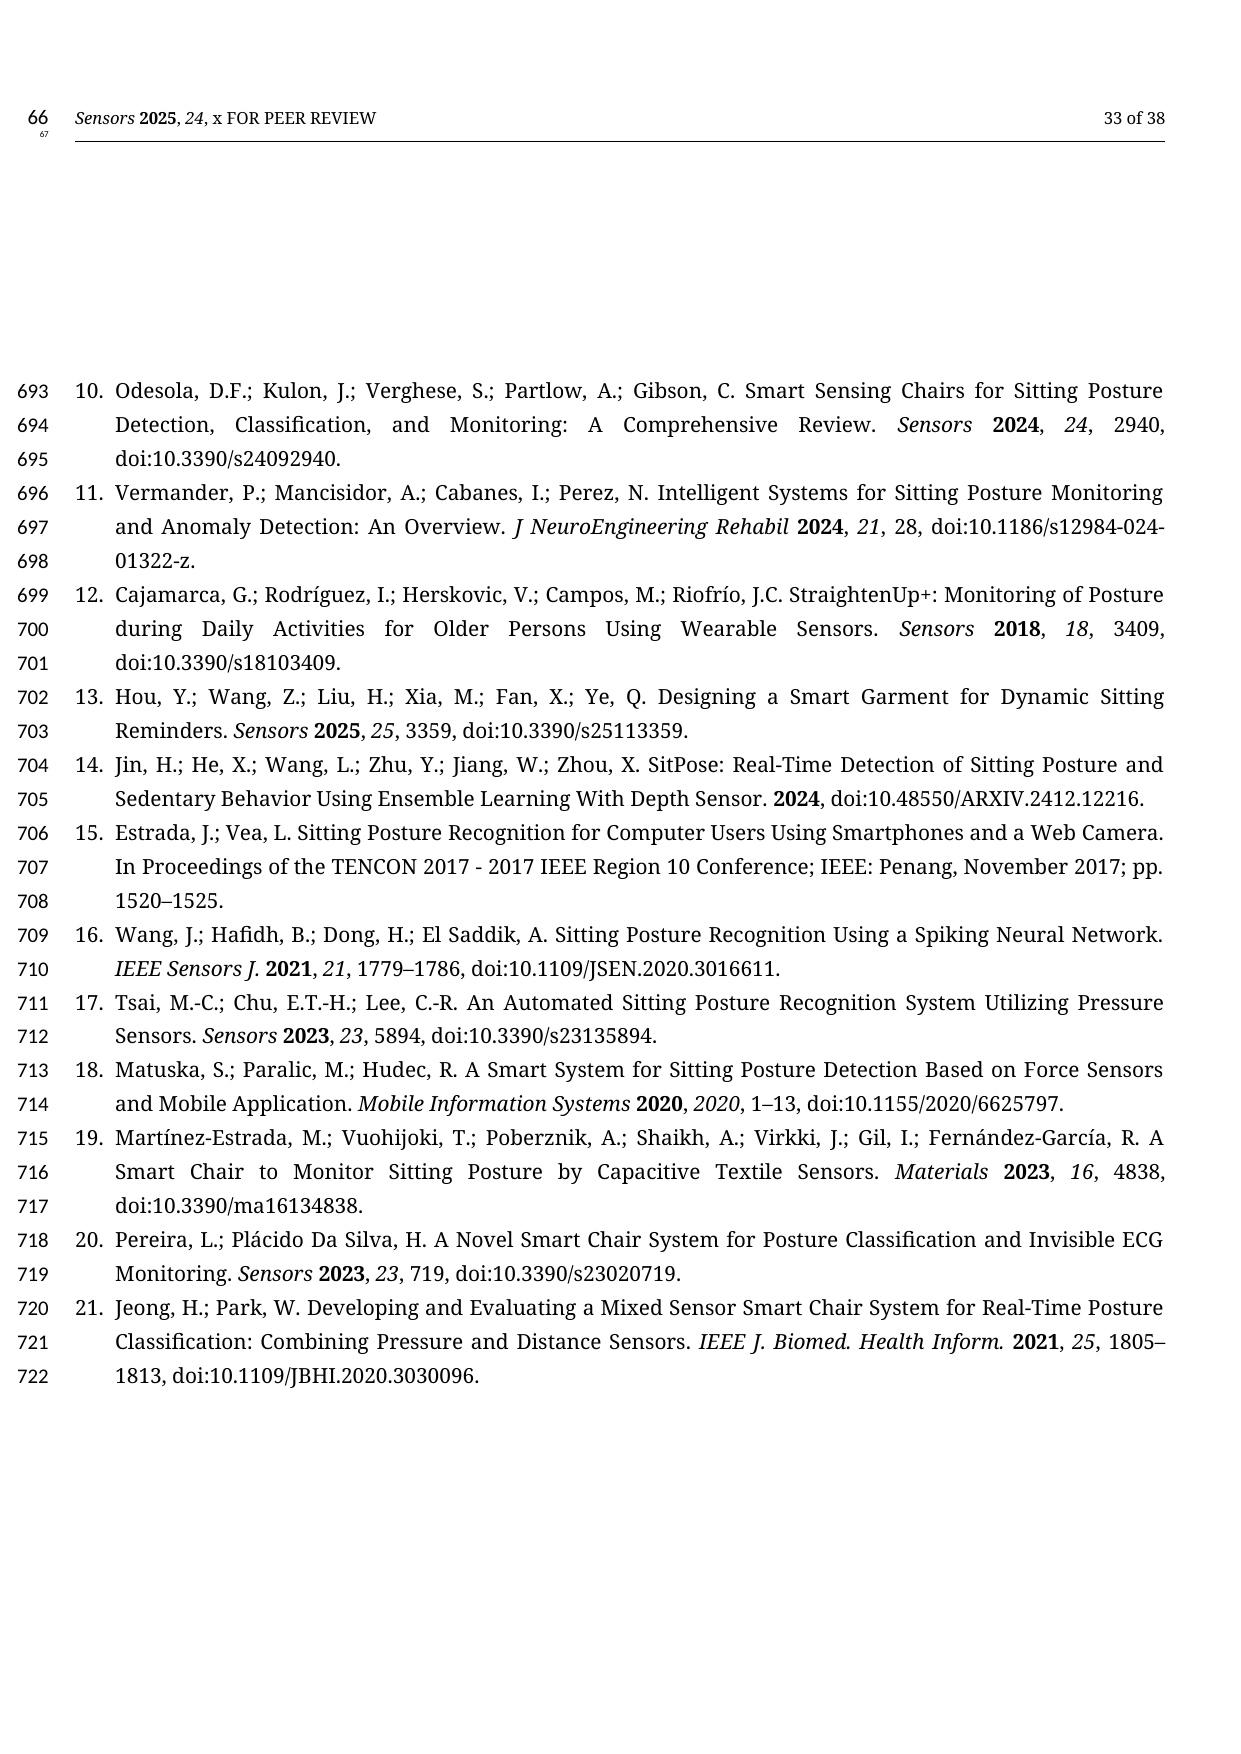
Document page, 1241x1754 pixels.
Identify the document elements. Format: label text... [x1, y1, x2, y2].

text 10. Odesola, D.F.; Kulon, J.; Verghese, S.; Partlow, A.; Gibson, C. Smart Sensing Chairs for Sitting Posture Detection, Classification, and Monitoring: A Comprehensive Review. Sensors 2024, 24, 2940, doi:10.3390/s24092940. [75, 374, 1165, 476]
text 19. Martínez-Estrada, M.; Vuohijoki, T.; Poberznik, A.; Shaikh, A.; Virkki, J.; Gil, I.; Fernández-García, R. A Smart Chair to Monitor Sitting Posture by Capacitive Textile Sensors. Materials 2023, 16, 4838, doi:10.3390/ma16134838. [75, 1121, 1165, 1223]
text 12. Cajamarca, G.; Rodríguez, I.; Herskovic, V.; Campos, M.; Riofrío, J.C. StraightenUp+: Monitoring of Posture during Daily Activities for Older Persons Using Wearable Sensors. Sensors 2018, 18, 3409, doi:10.3390/s18103409. [75, 577, 1165, 679]
text 18. Matuska, S.; Paralic, M.; Hudec, R. A Smart System for Sitting Posture Detection Based on Force Sensors and Mobile Application. Mobile Information Systems 2020, 2020, 1–13, doi:10.1155/2020/6625797. [75, 1053, 1165, 1121]
text 13. Hou, Y.; Wang, Z.; Liu, H.; Xia, M.; Fan, X.; Ye, Q. Designing a Smart Garment for Dynamic Sitting Reminders. Sensors 2025, 25, 3359, doi:10.3390/s25113359. [75, 679, 1165, 747]
text 14. Jin, H.; He, X.; Wang, L.; Zhu, Y.; Jiang, W.; Zhou, X. SitPose: Real-Time Detection of Sitting Posture and Sedentary Behavior Using Ensemble Learning With Depth Sensor. 2024, doi:10.48550/ARXIV.2412.12216. [75, 747, 1165, 815]
text 15. Estrada, J.; Vea, L. Sitting Posture Recognition for Computer Users Using Smartphones and a Web Camera. In Proceedings of the TENCON 2017 - 2017 IEEE Region 10 Conference; IEEE: Penang, November 2017; pp. 1520–1525. [75, 815, 1165, 917]
text 21. Jeong, H.; Park, W. Developing and Evaluating a Mixed Sensor Smart Chair System for Real-Time Posture Classification: Combining Pressure and Distance Sensors. IEEE J. Biomed. Health Inform. 2021, 25, 1805–1813, doi:10.1109/JBHI.2020.3030096. [75, 1291, 1165, 1392]
text 20. Pereira, L.; Plácido Da Silva, H. A Novel Smart Chair System for Posture Classification and Invisible ECG Monitoring. Sensors 2023, 23, 719, doi:10.3390/s23020719. [75, 1223, 1165, 1291]
text 11. Vermander, P.; Mancisidor, A.; Cabanes, I.; Perez, N. Intelligent Systems for Sitting Posture Monitoring and Anomaly Detection: An Overview. J NeuroEngineering Rehabil 2024, 21, 28, doi:10.1186/s12984-024-01322-z. [75, 476, 1165, 577]
text 17. Tsai, M.-C.; Chu, E.T.-H.; Lee, C.-R. An Automated Sitting Posture Recognition System Utilizing Pressure Sensors. Sensors 2023, 23, 5894, doi:10.3390/s23135894. [75, 985, 1165, 1053]
text 16. Wang, J.; Hafidh, B.; Dong, H.; El Saddik, A. Sitting Posture Recognition Using a Spiking Neural Network. IEEE Sensors J. 2021, 21, 1779–1786, doi:10.1109/JSEN.2020.3016611. [75, 917, 1165, 985]
